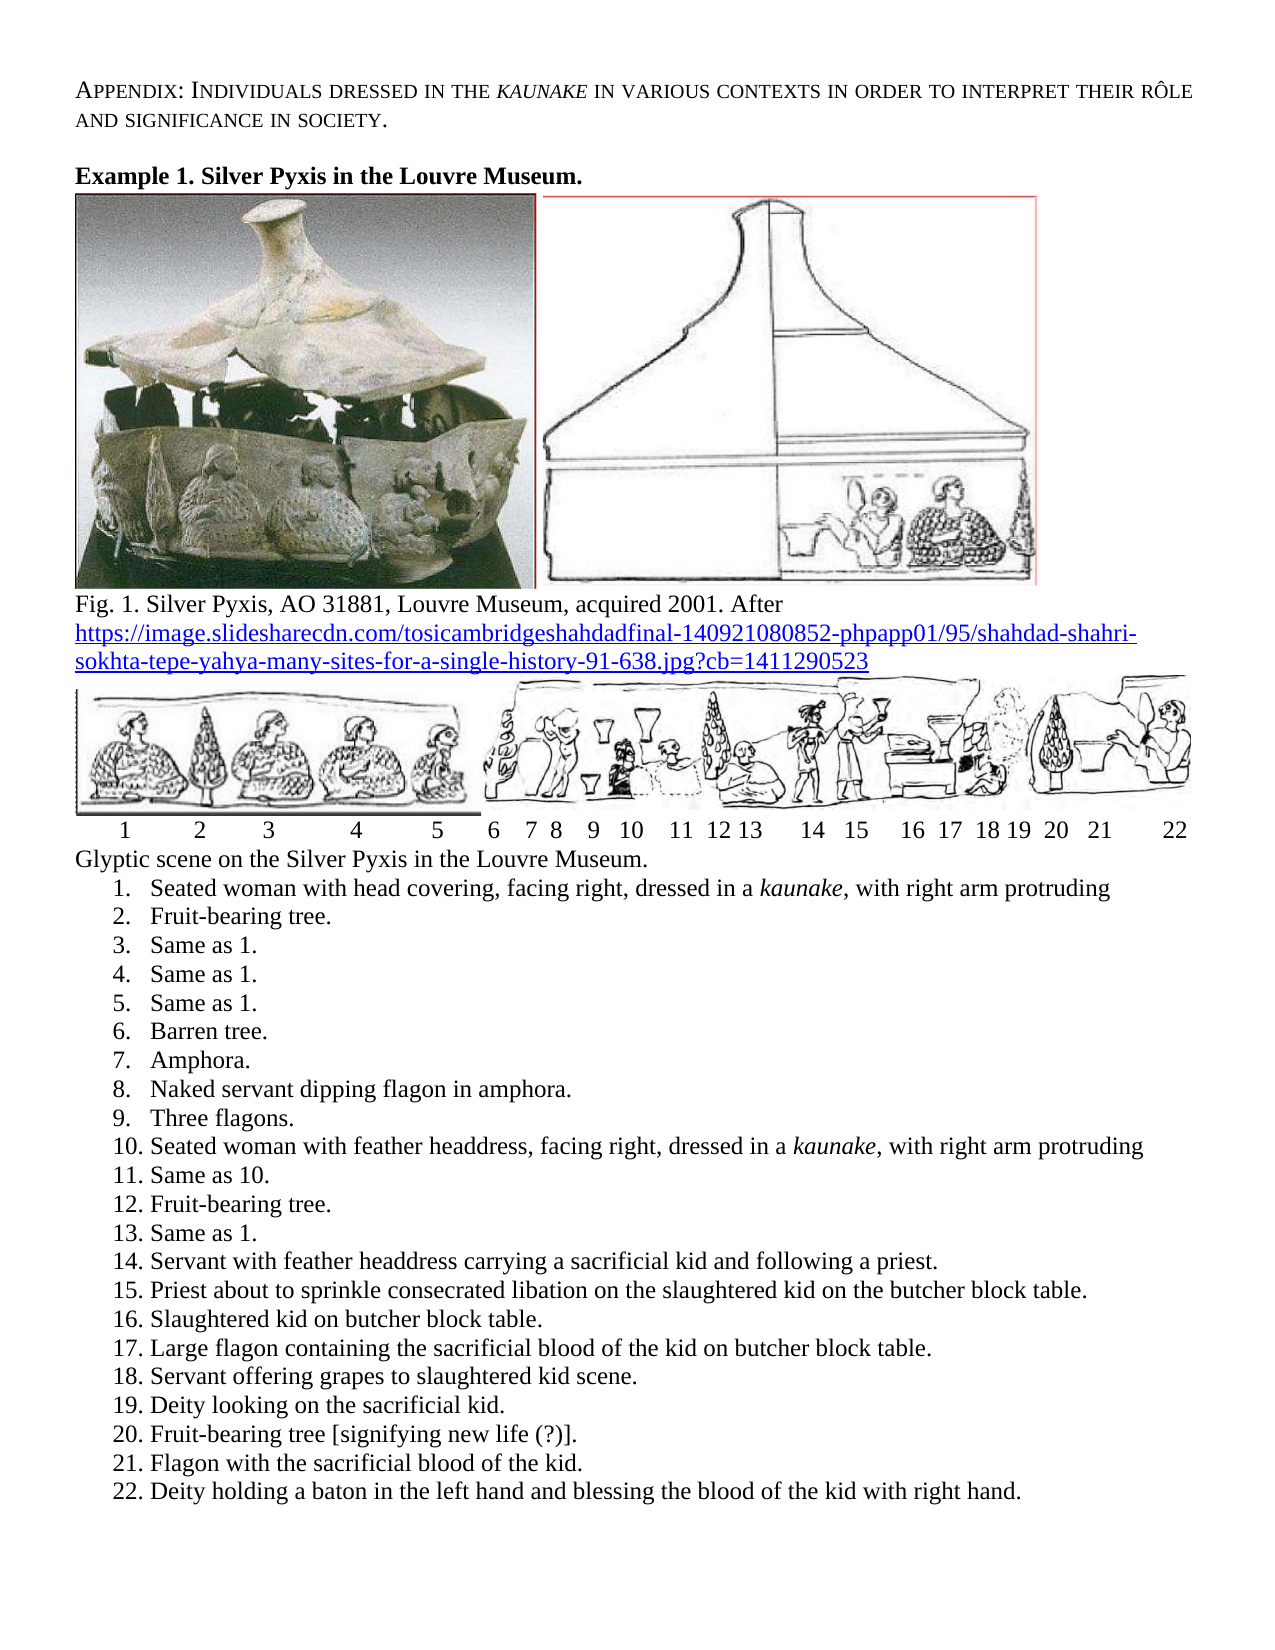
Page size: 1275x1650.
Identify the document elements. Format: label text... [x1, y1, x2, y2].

list Same as 1. [112, 988, 1200, 1016]
list Same as 10. [112, 1160, 1200, 1189]
list Fruit-bearing tree. [112, 1189, 1200, 1218]
list Fruit-bearing tree [signifying new life (?)]. [112, 1419, 1200, 1448]
list Same as 1. [112, 1218, 1200, 1246]
text Example 1. Silver Pyxis in the Louvre Museum. [75, 161, 1200, 190]
list Servant with feather headdress carrying a sacrificial kid and following a priest. [112, 1246, 1200, 1275]
list Slaughtered kid on butcher block table. [112, 1304, 1200, 1333]
list Seated woman with feather headdress, facing right, dressed in a kaunake, with right arm protruding [112, 1131, 1200, 1160]
text Fig. 1. Silver Pyxis, AO 31881, Louvre Museum, acquired 2001. After https://image.slidesharecdn.com/tosicambridgeshahdadfinal-140921080852-phpapp01/95/shahdad-shahri-sokhta-tepe-yahya-many-sites-for-a-single-history-91-638.jpg?cb=1411290523 [75, 589, 1200, 675]
text Appendix: Individuals dressed in the kaunake in various contexts in order to interpret their rôle and significance in society. [75, 75, 1200, 132]
list Large flagon containing the sacrificial blood of the kid on butcher block table. [112, 1333, 1200, 1361]
list Flagon with the sacrificial blood of the kid. [112, 1448, 1200, 1476]
list Priest about to sprinkle consecrated libation on the slaughtered kid on the butcher block table. [112, 1275, 1200, 1304]
list Deity holding a baton in the left hand and blessing the blood of the kid with right hand. [112, 1476, 1200, 1505]
list Naked servant dipping flagon in amphora. [112, 1074, 1200, 1103]
list Three flagons. [112, 1103, 1200, 1131]
picture [481, 675, 1197, 816]
list Barren tree. [112, 1016, 1200, 1045]
list Fruit-bearing tree. [112, 901, 1200, 930]
text Glyptic scene on the Silver Pyxis in the Louvre Museum. [75, 844, 1200, 873]
list Amphora. [112, 1045, 1200, 1074]
list Same as 1. [112, 930, 1200, 959]
list Deity looking on the sacrificial kid. [112, 1390, 1200, 1419]
list Same as 1. [112, 959, 1200, 988]
list Servant offering grapes to slaughtered kid scene. [112, 1361, 1200, 1390]
text 1 2 3 4 5 6 7 8 9 10 11 12 13 14 15 16 17 18 19 20 21 22 [75, 815, 1200, 844]
list Seated woman with head covering, facing right, dressed in a kaunake, with right arm protruding [112, 873, 1200, 901]
